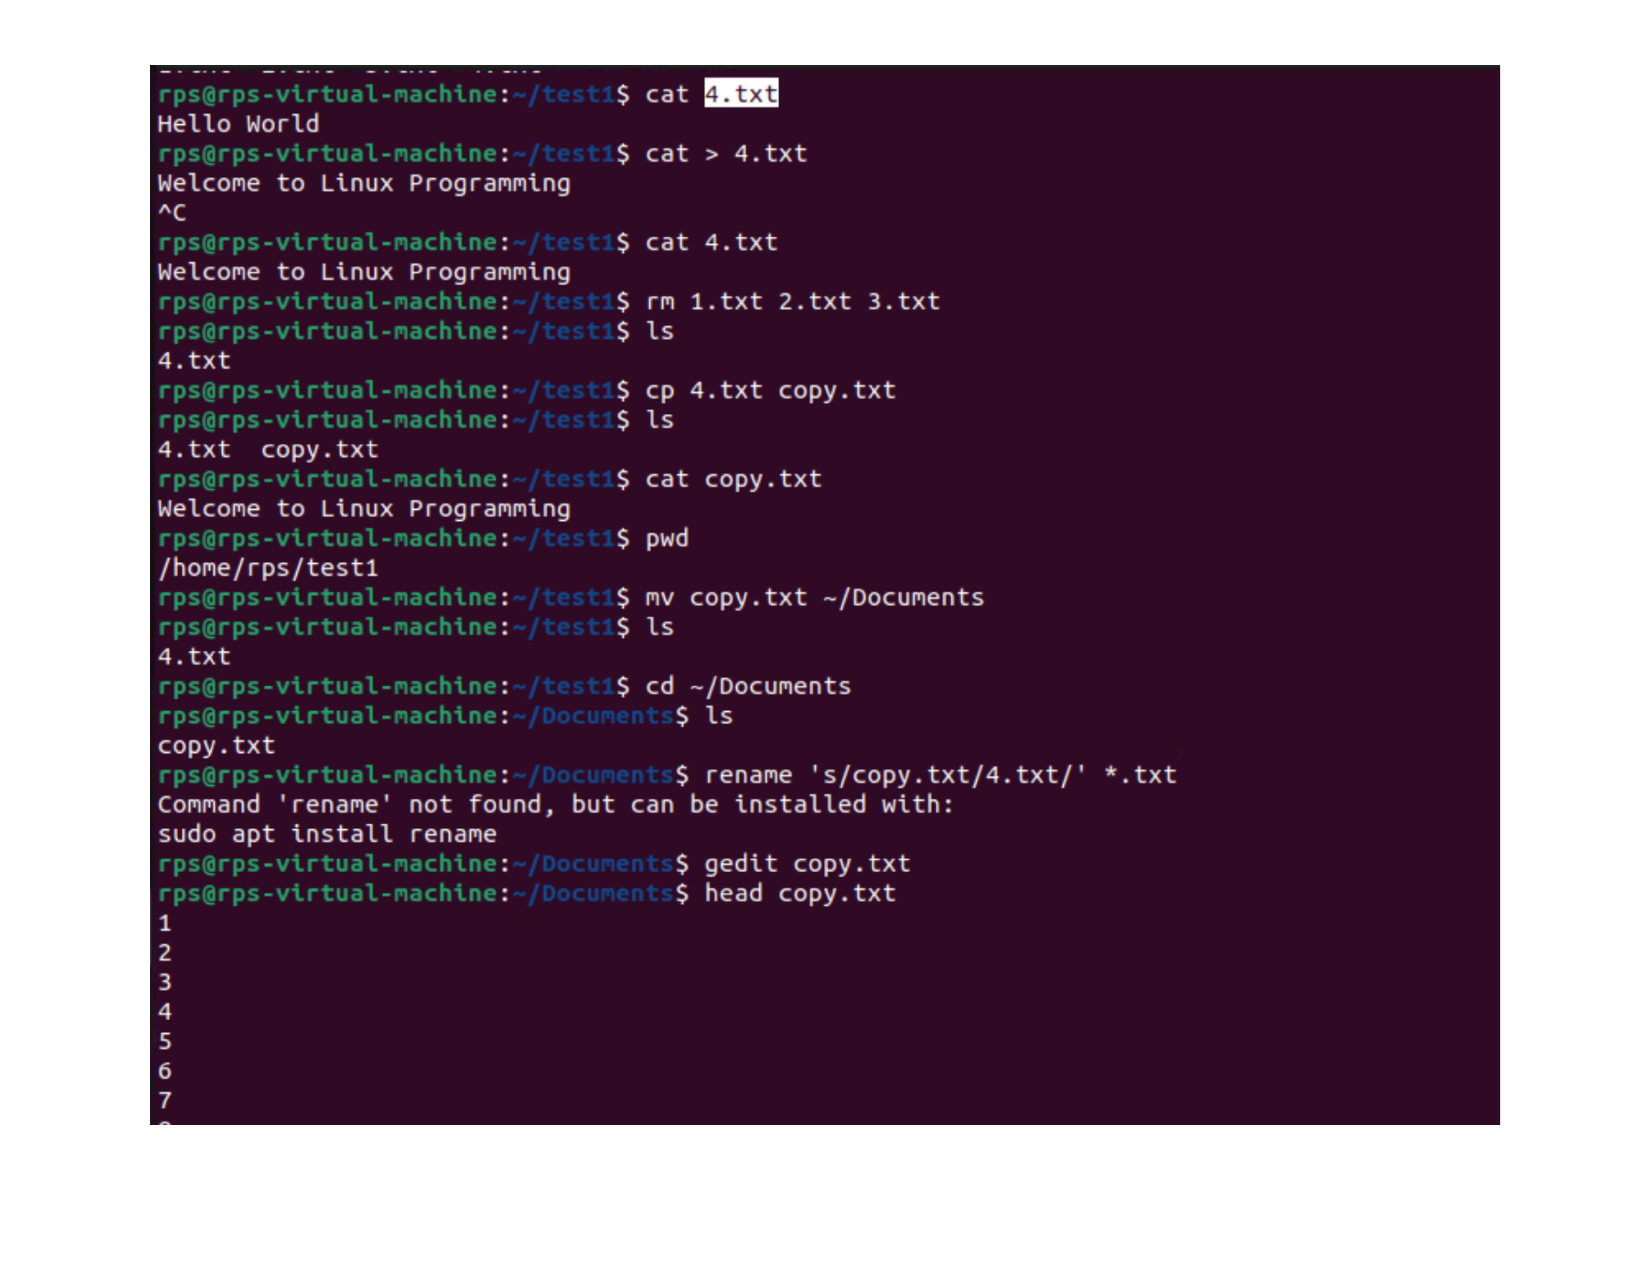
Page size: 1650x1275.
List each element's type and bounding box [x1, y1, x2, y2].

picture [150, 65, 1500, 1125]
